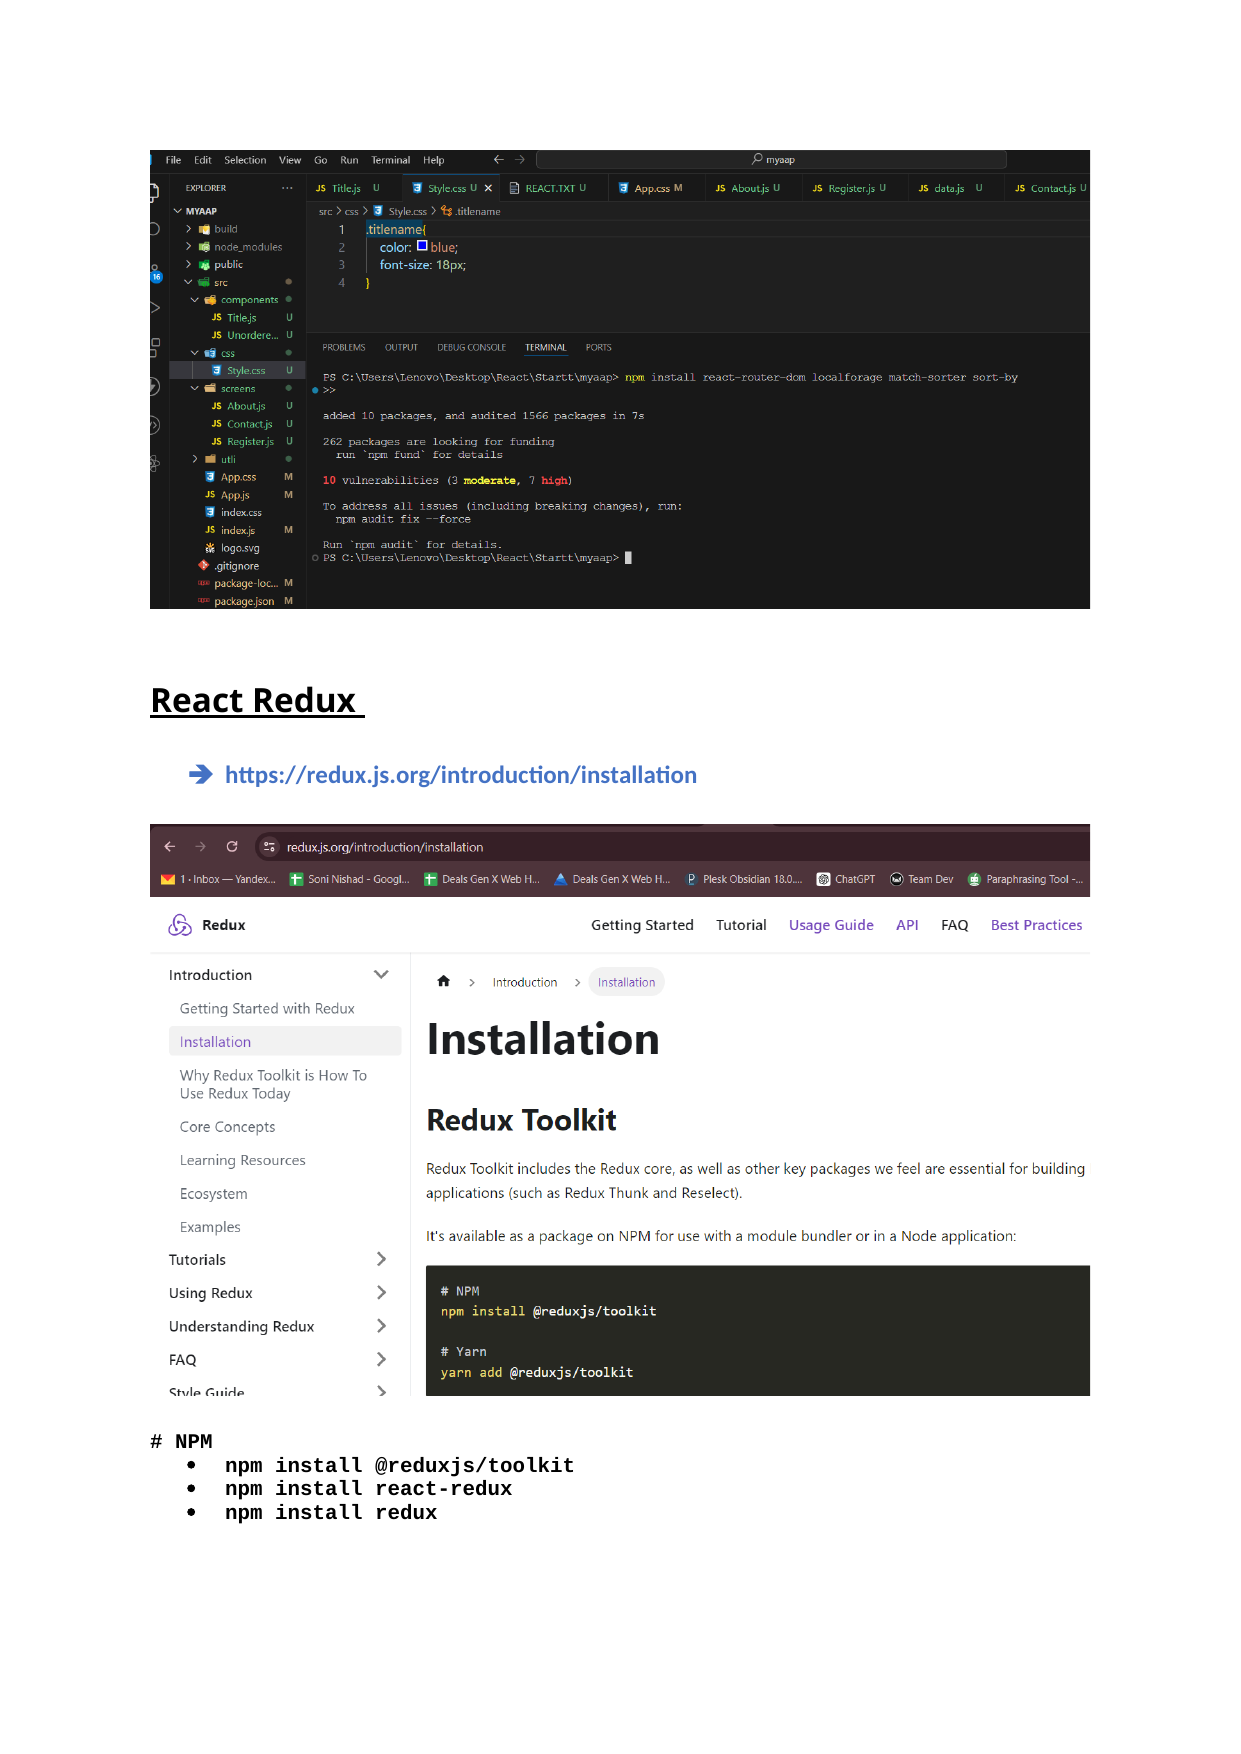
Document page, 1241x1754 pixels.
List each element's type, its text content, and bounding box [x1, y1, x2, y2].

picture [150, 824, 1091, 1396]
list npm install redux [187, 1502, 1090, 1553]
list npm install react-redux [187, 1478, 1090, 1502]
list https://redux.js.org/introduction/installation [187, 759, 1090, 789]
list npm install @reduxjs/toolkit [187, 1454, 1090, 1478]
text # NPM [150, 1431, 1090, 1454]
text React Redux [150, 677, 1090, 722]
picture [150, 150, 1091, 609]
